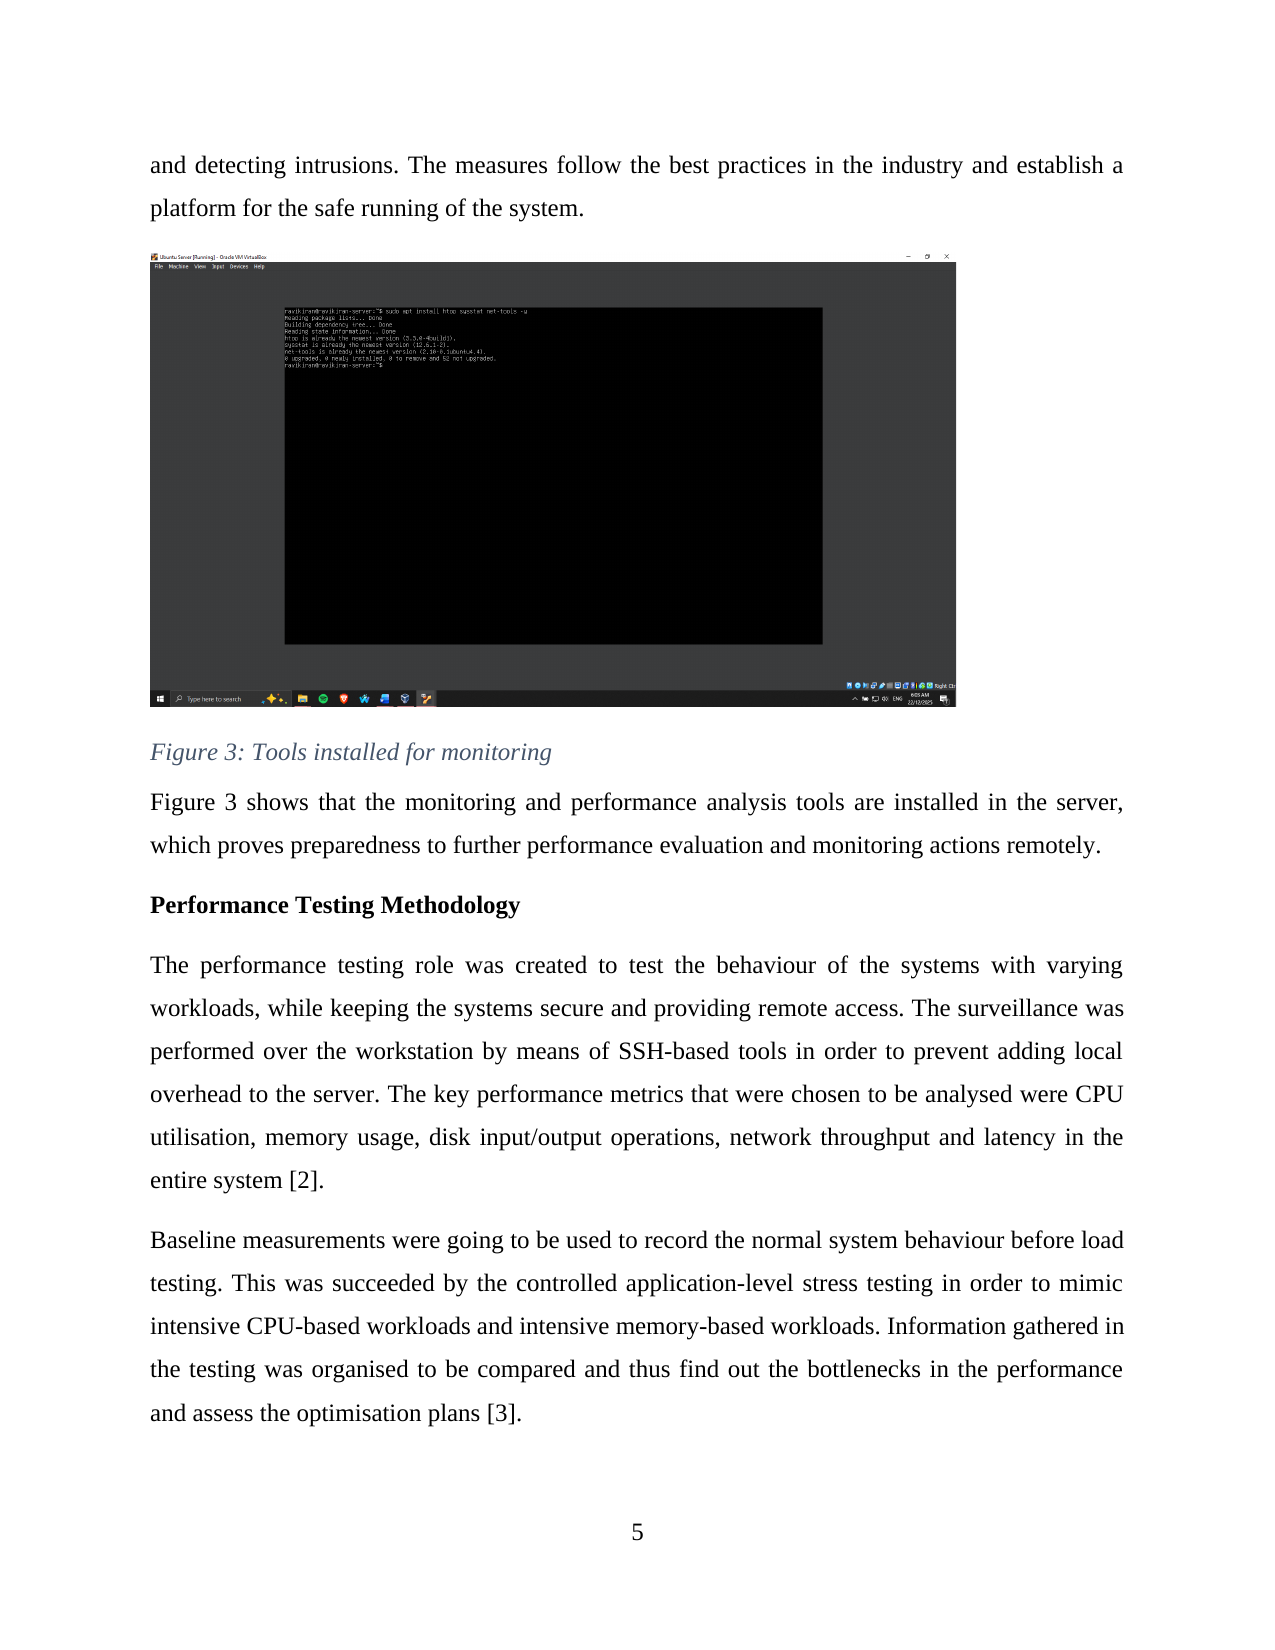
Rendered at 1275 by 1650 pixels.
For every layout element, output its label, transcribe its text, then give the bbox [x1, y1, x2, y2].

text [150, 150, 1125, 222]
text Figure 3 shows that the monitoring and performance analysis tools are installed in the server, which proves preparedness to further performance evaluation and monitoring actions remotely. [150, 787, 1125, 859]
text Figure 3: Tools installed for monitoring [150, 737, 1125, 766]
text Baseline measurements were going to be used to record the normal system behaviour before load testing. This was succeeded by the controlled application-level stress testing in order to mimic intensive CPU-based workloads and intensive memory-based workloads. Information gathered in the testing was organised to be compared and thus find out the bottlenecks in the performance and assess the optimisation plans [3]. [150, 1225, 1125, 1426]
picture [150, 252, 957, 707]
text The performance testing role was created to test the behaviour of the systems with varying workloads, while keeping the systems secure and providing remote access. The surveillance was performed over the workstation by means of SSH-based tools in order to prevent adding local overhead to the server. The key performance metrics that were chosen to be analysed were CPU utilisation, memory usage, disk input/output operations, network throughput and latency in the entire system [2]. [150, 950, 1125, 1194]
text Performance Testing Methodology [150, 890, 1125, 919]
